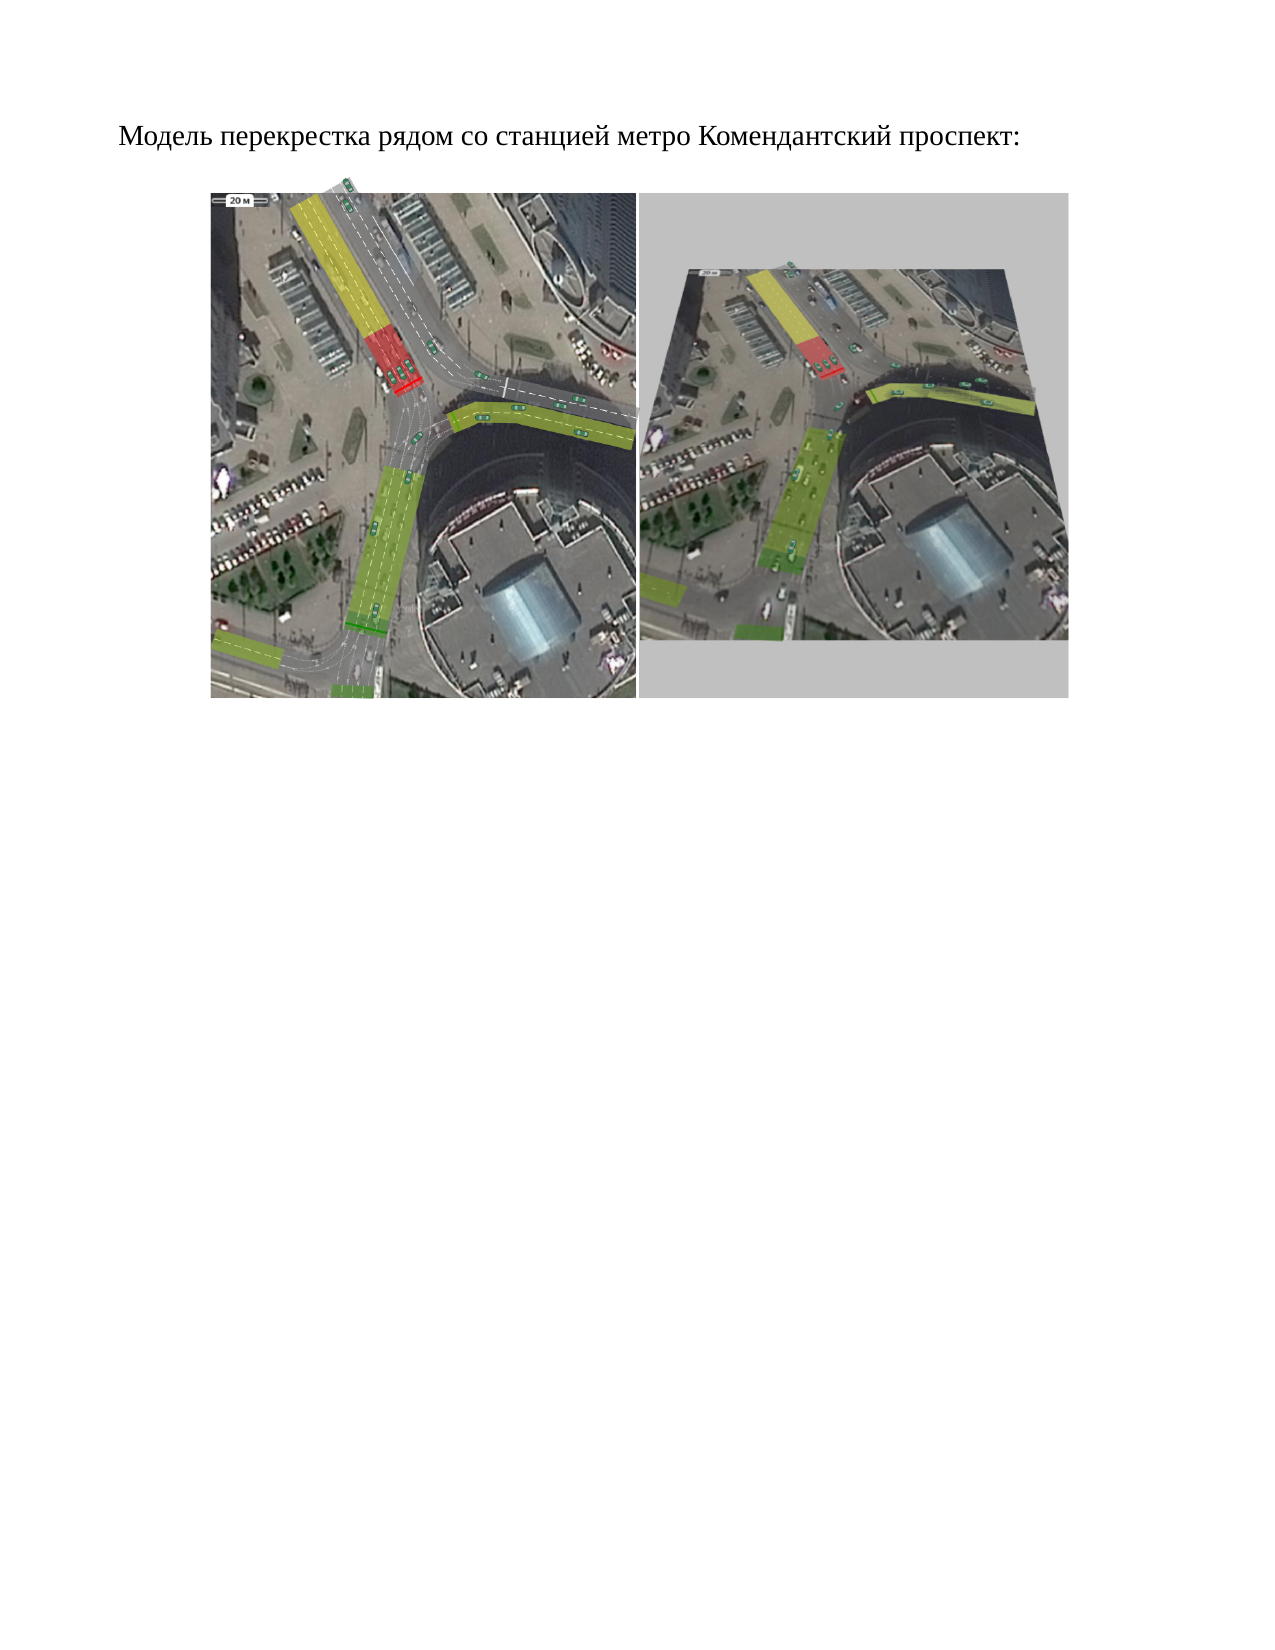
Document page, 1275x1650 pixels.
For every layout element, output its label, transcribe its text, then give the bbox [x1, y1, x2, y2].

text Модель перекрестка рядом со станцией метро Комендантский проспект: [118, 118, 1157, 152]
picture [205, 171, 1070, 701]
